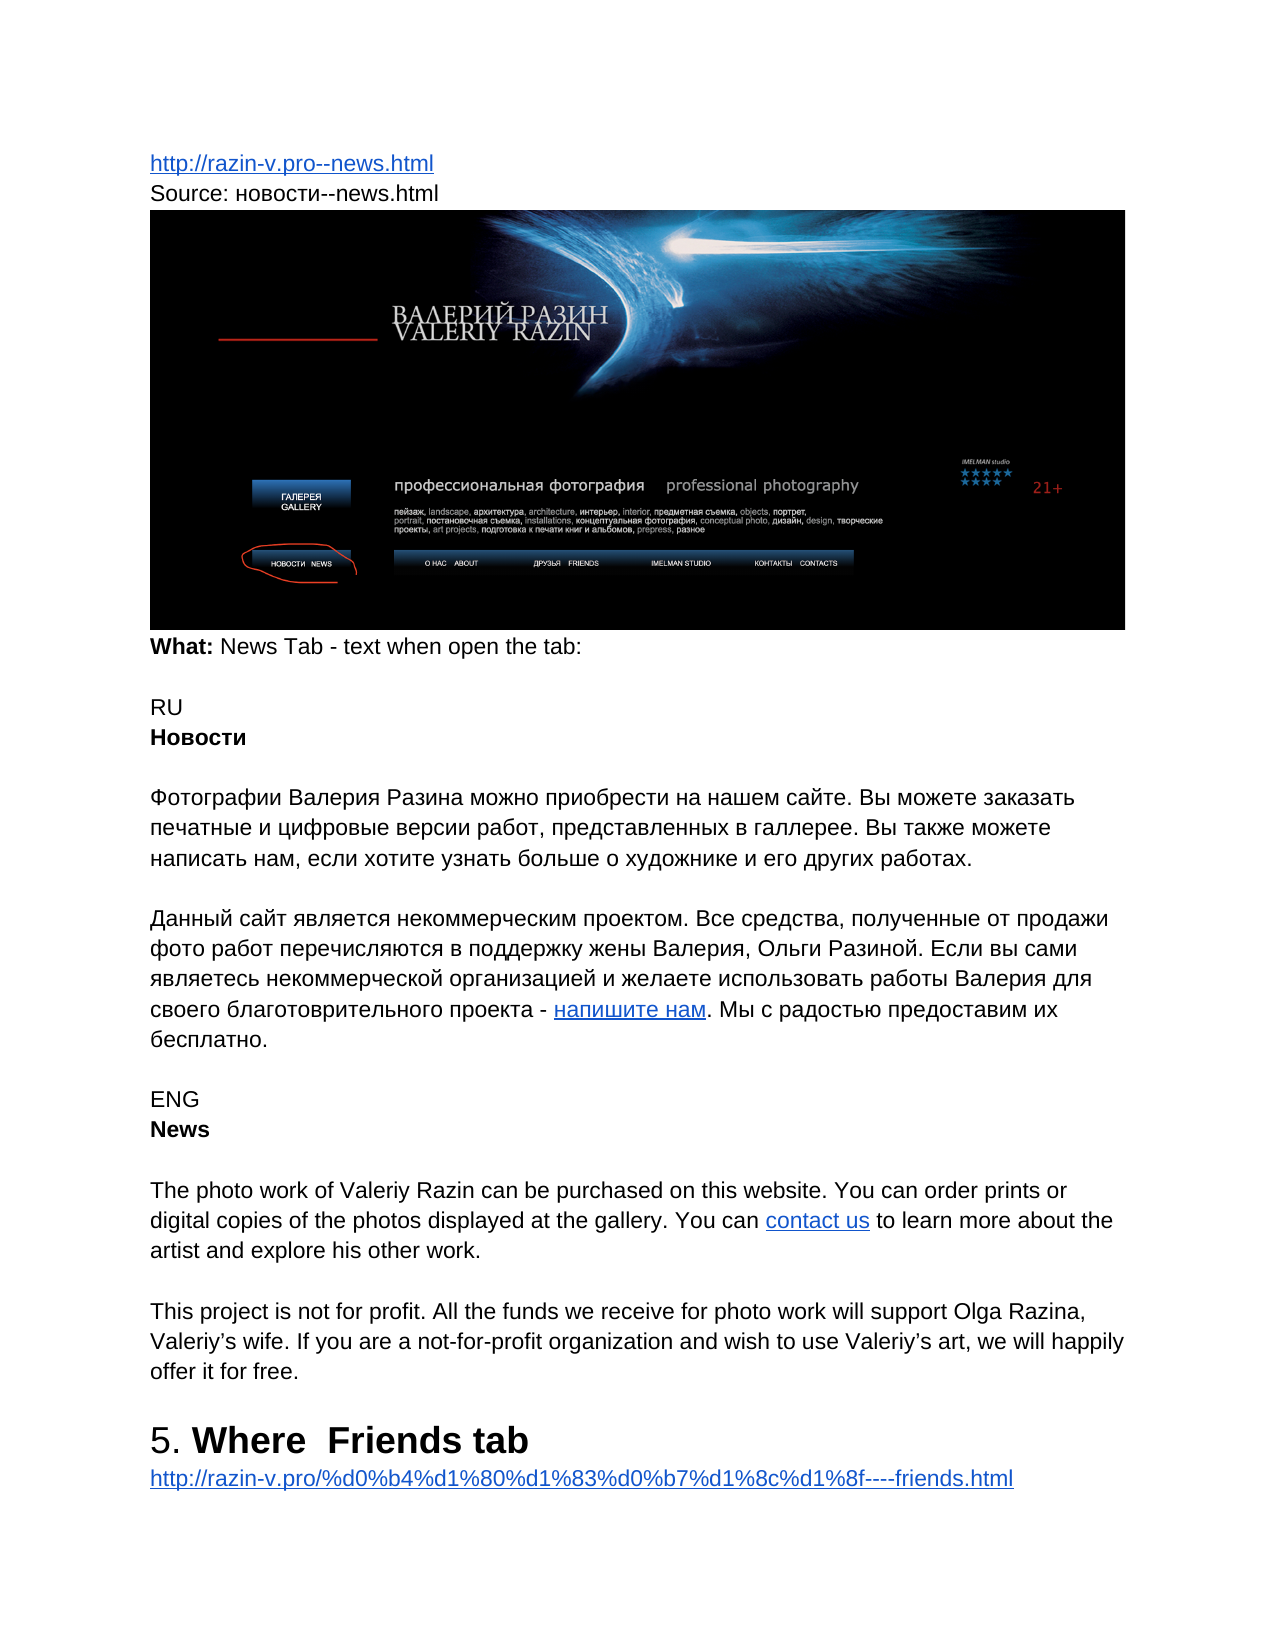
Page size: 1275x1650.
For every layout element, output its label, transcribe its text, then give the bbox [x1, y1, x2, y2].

text News [150, 1116, 1125, 1143]
text The photo work of Valeriy Razin can be purchased on this website. You can order prints or digital copies of the photos displayed at the gallery. You can contact us to learn more about the artist and explore his other work. This project is not for profit. All the funds we receive for photo work will support Olga Razina, Valeriy’s wife. If you are a not-for-profit organization and wish to use Valeriy’s art, we will happily offer it for free. [150, 1177, 1125, 1414]
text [150, 1418, 1125, 1492]
picture [150, 210, 1125, 630]
text ENG [150, 1056, 1125, 1112]
text What: News Tab - text when open the tab: RU Новости Фотографии Валерия Разина можно приобрести на нашем сайте. Вы можете заказать печатные и цифровые версии работ, представленных в галлерее. Вы также можете написать нам, если хотите узнать больше о художнике и его других работах. Данный сайт является некоммерческим проектом. Все средства, полученные от продажи фото работ перечисляются в поддержку жены Валерия, Ольги Разиной. Если вы сами являетесь некоммерческой организацией и желаете использовать работы Валерия для своего благотоврительного проекта - напишите нам. Мы с радостью предоставим их бесплатно. [150, 633, 1125, 1052]
text http://razin-v.pro--news.html Source: новости--news.html [150, 150, 1125, 207]
